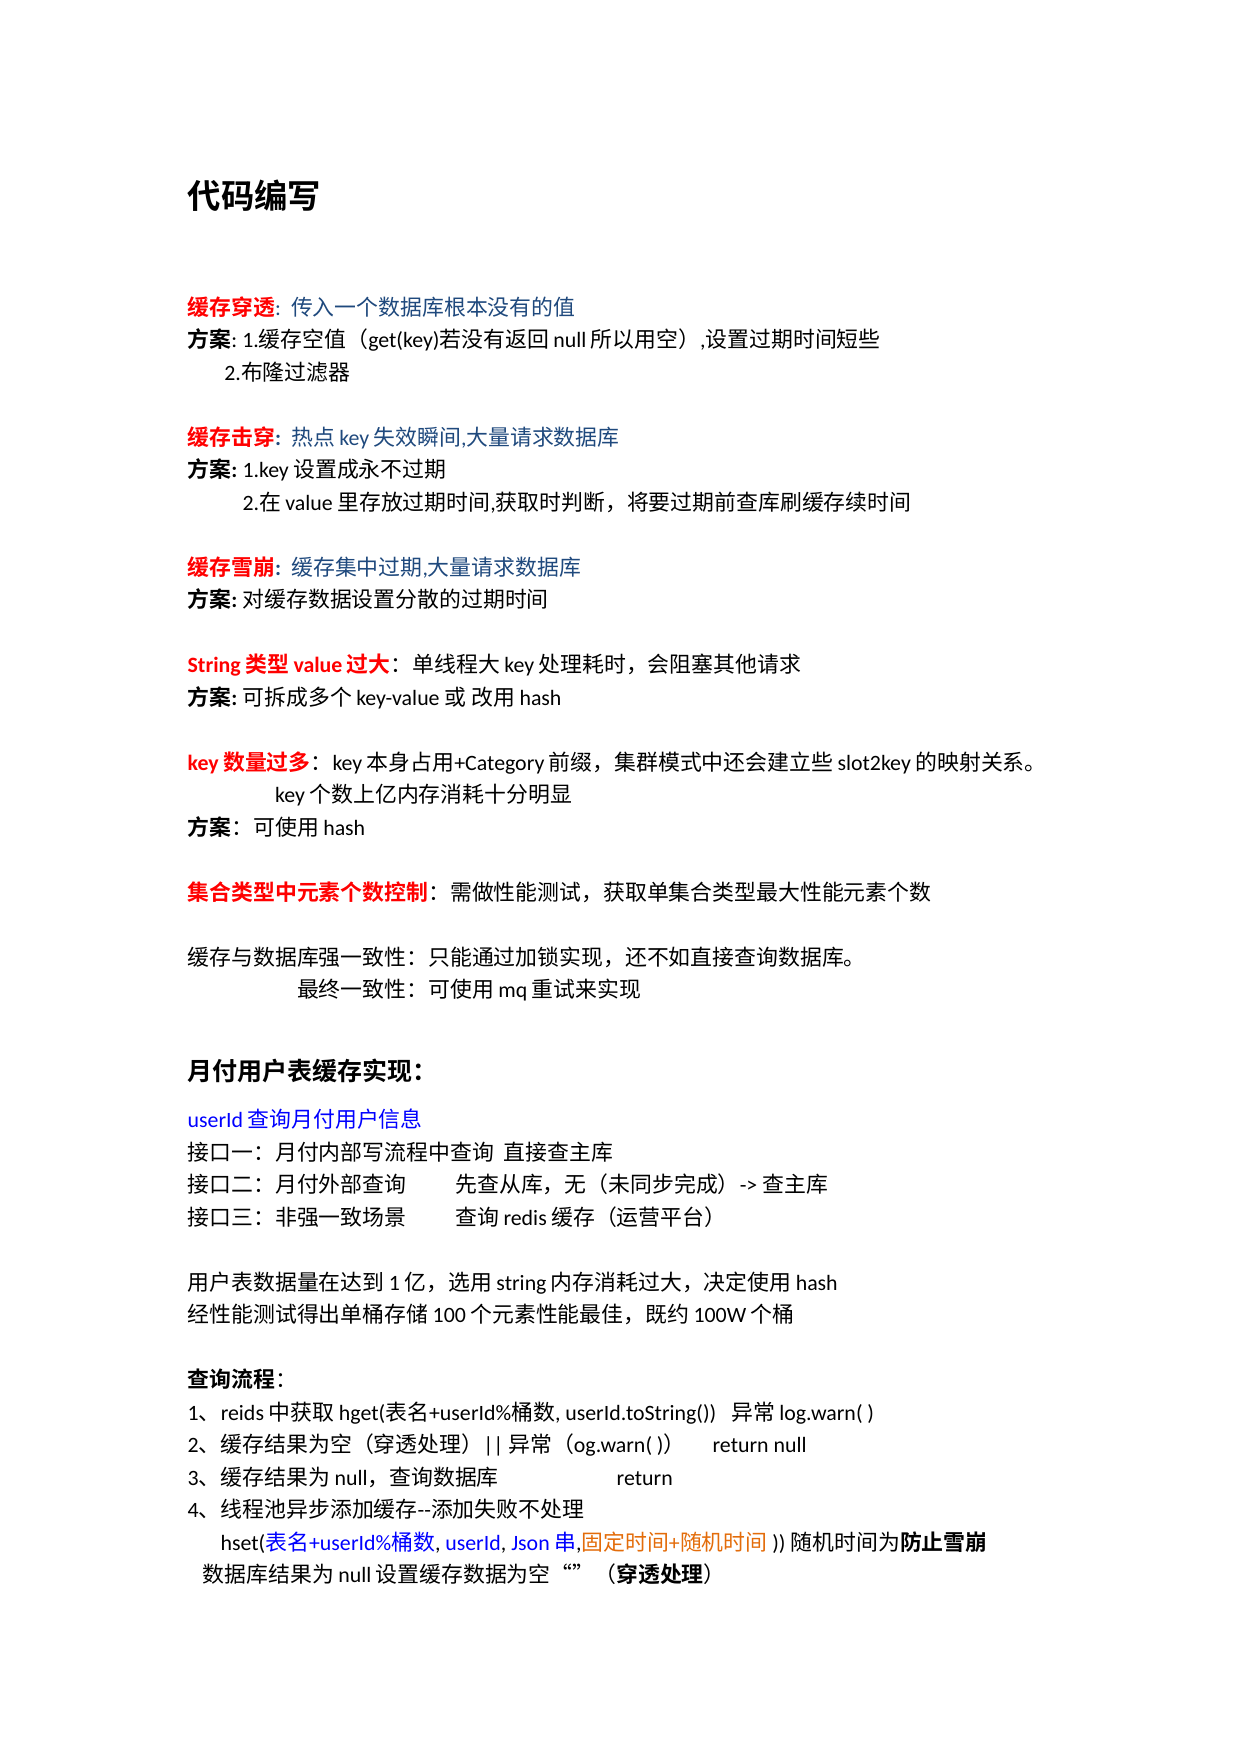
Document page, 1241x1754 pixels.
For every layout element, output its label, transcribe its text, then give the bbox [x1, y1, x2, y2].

text 接口三：非强一致场景 查询redis缓存（运营平台） [187, 1199, 1053, 1232]
text 方案: 对缓存数据设置分散的过期时间 [187, 582, 1053, 614]
text userId查询月付用户信息 [187, 1102, 1053, 1134]
text key数量过多：key本身占用+Category前缀，集群模式中还会建立些slot2key的映射关系。 [187, 744, 1053, 777]
text 月付用户表缓存实现： [187, 1037, 1053, 1102]
text 最终一致性：可使用mq重试来实现 [231, 972, 1053, 1004]
list 缓存结果为空（穿透处理）|| 异常（og.warn( )） return null [187, 1427, 1053, 1459]
text key个数上亿内存消耗十分明显 [231, 777, 1053, 809]
text hset(表名+userId%桶数, userId, Json串,固定时间+随机时间 )) 随机时间为防止雪崩 [187, 1524, 1053, 1557]
subtitle 代码编写 [187, 162, 1053, 227]
text 方案：可使用hash [187, 809, 1053, 842]
text 方案: 1.缓存空值（get(key)若没有返回null所以用空）,设置过期时间短些 [187, 322, 1053, 354]
text 用户表数据量在达到1亿，选用string内存消耗过大，决定使用hash [187, 1264, 1053, 1297]
text 接口二：月付外部查询 先查从库，无（未同步完成）-> 查主库 [187, 1167, 1053, 1199]
text 缓存穿透: 传入一个数据库根本没有的值 [187, 289, 1053, 322]
text 缓存雪崩: 缓存集中过期,大量请求数据库 [187, 549, 1053, 582]
text 方案: 可拆成多个key-value 或 改用hash [187, 679, 1053, 712]
list 线程池异步添加缓存--添加失败不处理 [187, 1492, 1053, 1524]
text String类型value过大：单线程大key处理耗时，会阻塞其他请求 [187, 647, 1053, 679]
text 经性能测试得出单桶存储100个元素性能最佳，既约100W个桶 [187, 1297, 1053, 1329]
list 缓存结果为null，查询数据库 return [187, 1459, 1053, 1492]
text 2.在value里存放过期时间,获取时判断，将要过期前查库刷缓存续时间 [187, 484, 1053, 517]
text 缓存击穿: 热点key失效瞬间,大量请求数据库 [187, 419, 1053, 452]
text 2.布隆过滤器 [187, 354, 1053, 387]
text 查询流程： [187, 1362, 1053, 1394]
text 缓存与数据库强一致性：只能通过加锁实现，还不如直接查询数据库。 [187, 939, 1053, 972]
text 方案: 1.key设置成永不过期 [187, 452, 1053, 484]
text 集合类型中元素个数控制：需做性能测试，获取单集合类型最大性能元素个数 [187, 874, 1053, 907]
text 接口一：月付内部写流程中查询 直接查主库 [187, 1134, 1053, 1167]
text 数据库结果为null设置缓存数据为空“”（穿透处理） [187, 1557, 1053, 1589]
list reids中获取 hget(表名+userId%桶数, userId.toString()) 异常log.warn( ) [187, 1394, 1053, 1427]
